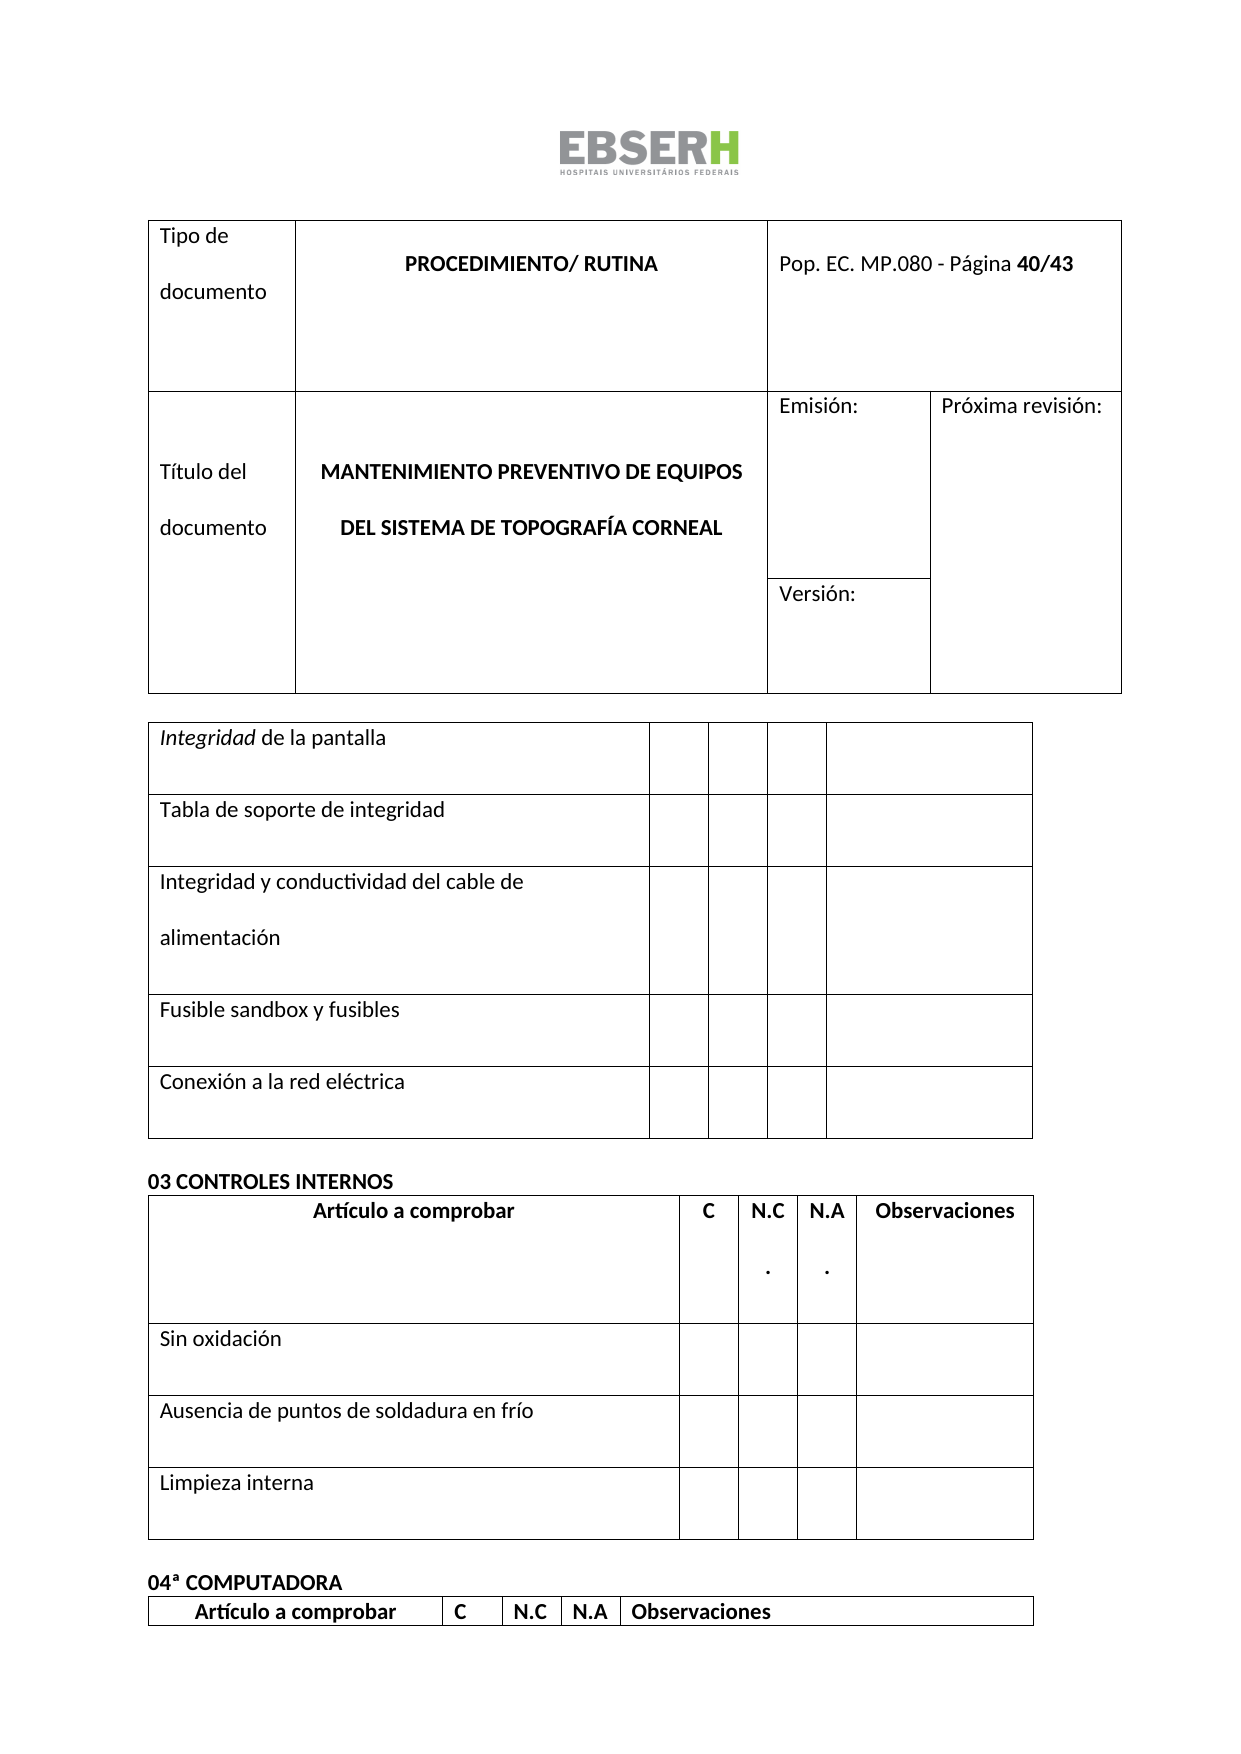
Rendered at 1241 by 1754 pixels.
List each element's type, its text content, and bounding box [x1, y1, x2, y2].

table_cell Limpieza interna [149, 1468, 679, 1539]
table_header N.A. [798, 1196, 856, 1323]
table_cell [798, 1396, 856, 1467]
table_cell [709, 867, 767, 994]
table_cell Fusible sandbox y fusibles [149, 995, 649, 1066]
table_cell [798, 1468, 856, 1539]
table_header Observaciones [857, 1196, 1033, 1323]
table_cell Sin oxidación [149, 1324, 679, 1395]
table_cell [650, 867, 708, 994]
table_cell [739, 1396, 797, 1467]
table_header C [680, 1196, 738, 1323]
picture [558, 130, 741, 175]
table_cell [827, 795, 1032, 866]
table_cell [857, 1468, 1033, 1539]
table_cell Tabla de soporte de integridad [149, 795, 649, 866]
table_cell [650, 723, 708, 794]
table_cell [680, 1468, 738, 1539]
table_cell Integridad y conductividad del cable de alimentación [149, 867, 649, 994]
table_cell Ausencia de puntos de soldadura en frío [149, 1396, 679, 1467]
table_cell [739, 1324, 797, 1395]
table_cell [768, 995, 826, 1066]
table_cell [739, 1468, 797, 1539]
table_cell [650, 995, 708, 1066]
table_cell [798, 1324, 856, 1395]
table_cell [709, 1067, 767, 1138]
table_cell [857, 1324, 1033, 1395]
table_header C [443, 1597, 502, 1625]
table_cell [709, 723, 767, 794]
table_cell [768, 1067, 826, 1138]
table_cell [768, 723, 826, 794]
table_cell [768, 867, 826, 994]
table_cell [857, 1396, 1033, 1467]
table_cell [709, 795, 767, 866]
table_header N.C. [503, 1597, 561, 1625]
table_header Observaciones [621, 1597, 1033, 1625]
table_cell [650, 795, 708, 866]
text 03 CONTROLES INTERNOS [148, 1167, 1152, 1195]
table_cell Conexión a la red eléctrica [149, 1067, 649, 1138]
table_cell [768, 795, 826, 866]
table_header Artículo a comprobar [149, 1597, 442, 1625]
table_header N.C. [739, 1196, 797, 1323]
table_cell [827, 723, 1032, 794]
table_cell [827, 1067, 1032, 1138]
table_cell [709, 995, 767, 1066]
table_cell [680, 1396, 738, 1467]
table_cell [650, 1067, 708, 1138]
table_cell [827, 867, 1032, 994]
table_cell Integridad de la pantalla [149, 723, 649, 794]
text 04ª COMPUTADORA [148, 1568, 1152, 1596]
table_header Artículo a comprobar [149, 1196, 679, 1323]
table_cell [680, 1324, 738, 1395]
table_header N.A. [562, 1597, 620, 1625]
table_cell [827, 995, 1032, 1066]
